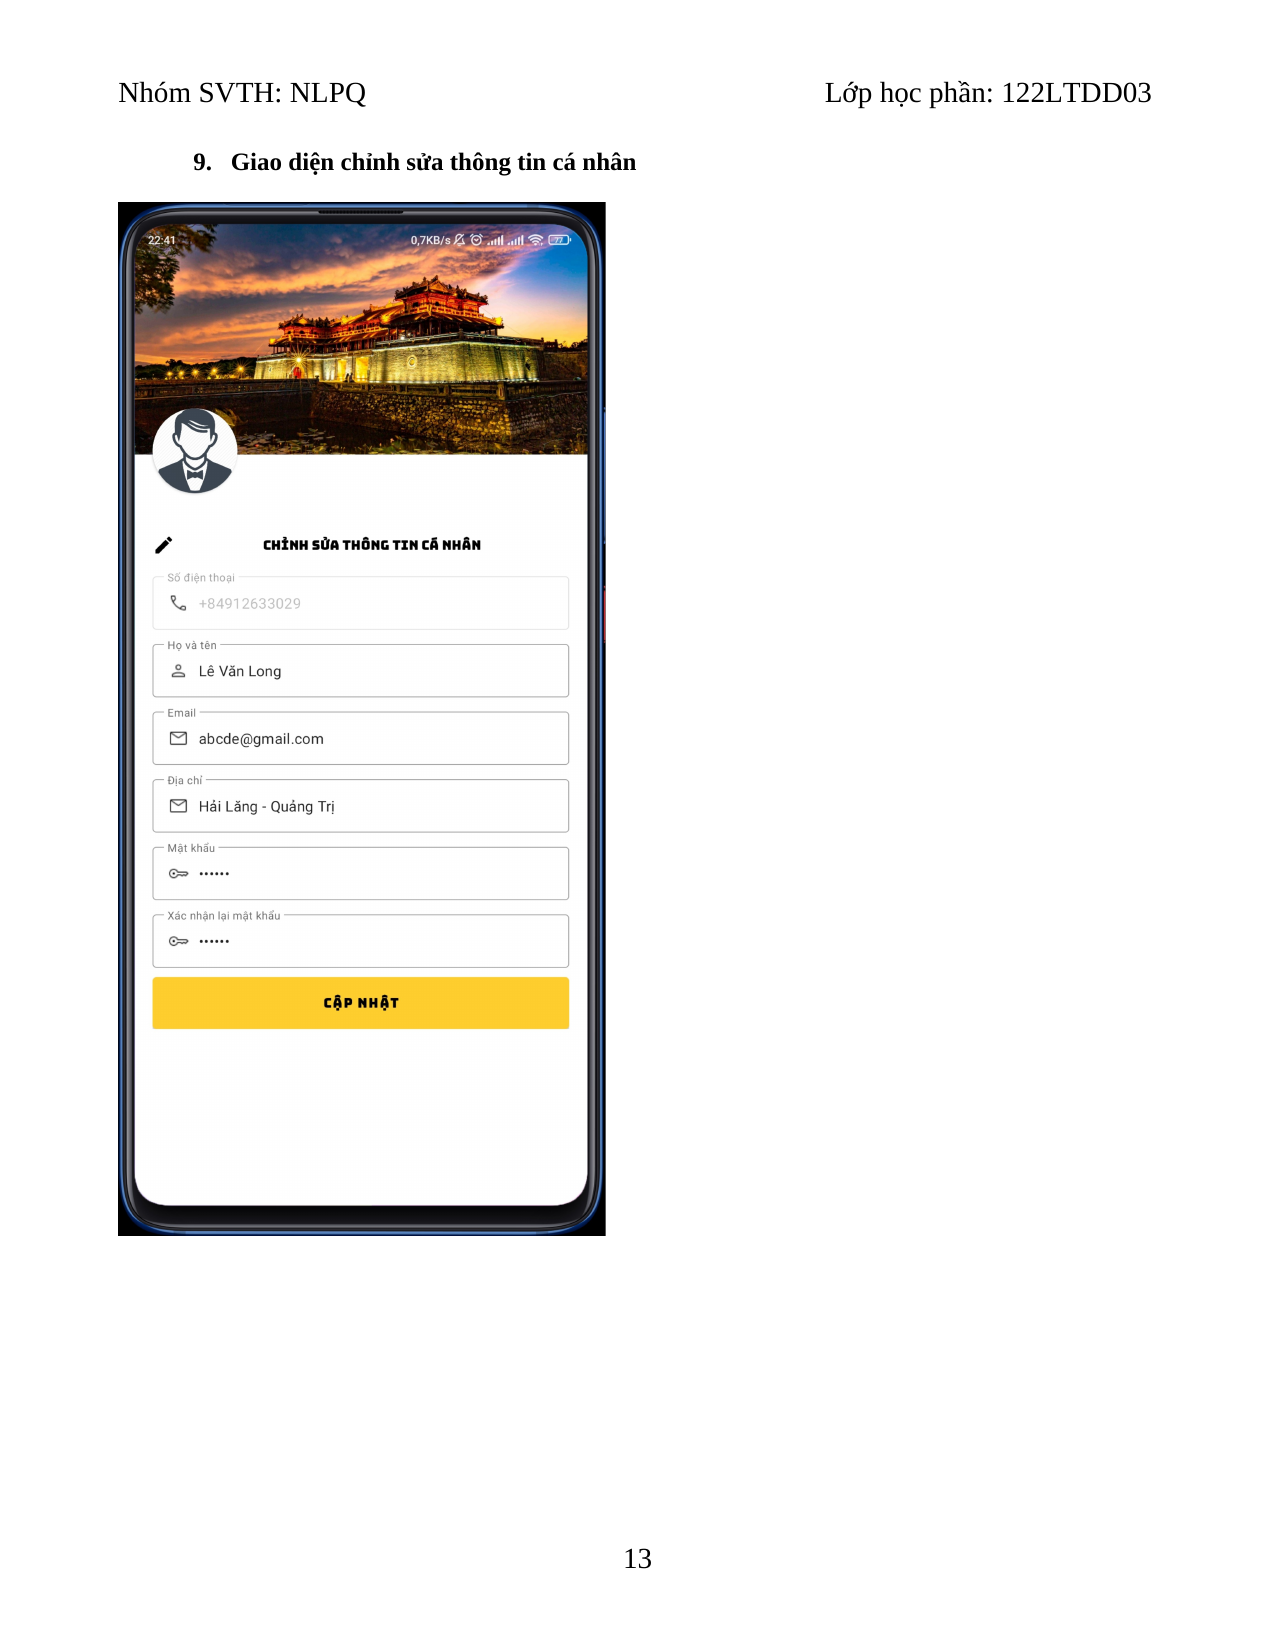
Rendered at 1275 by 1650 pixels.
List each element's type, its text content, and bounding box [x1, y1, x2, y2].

text Giao diện chỉnh sửa thông tin cá nhân [193, 147, 1157, 176]
picture [118, 202, 606, 1236]
